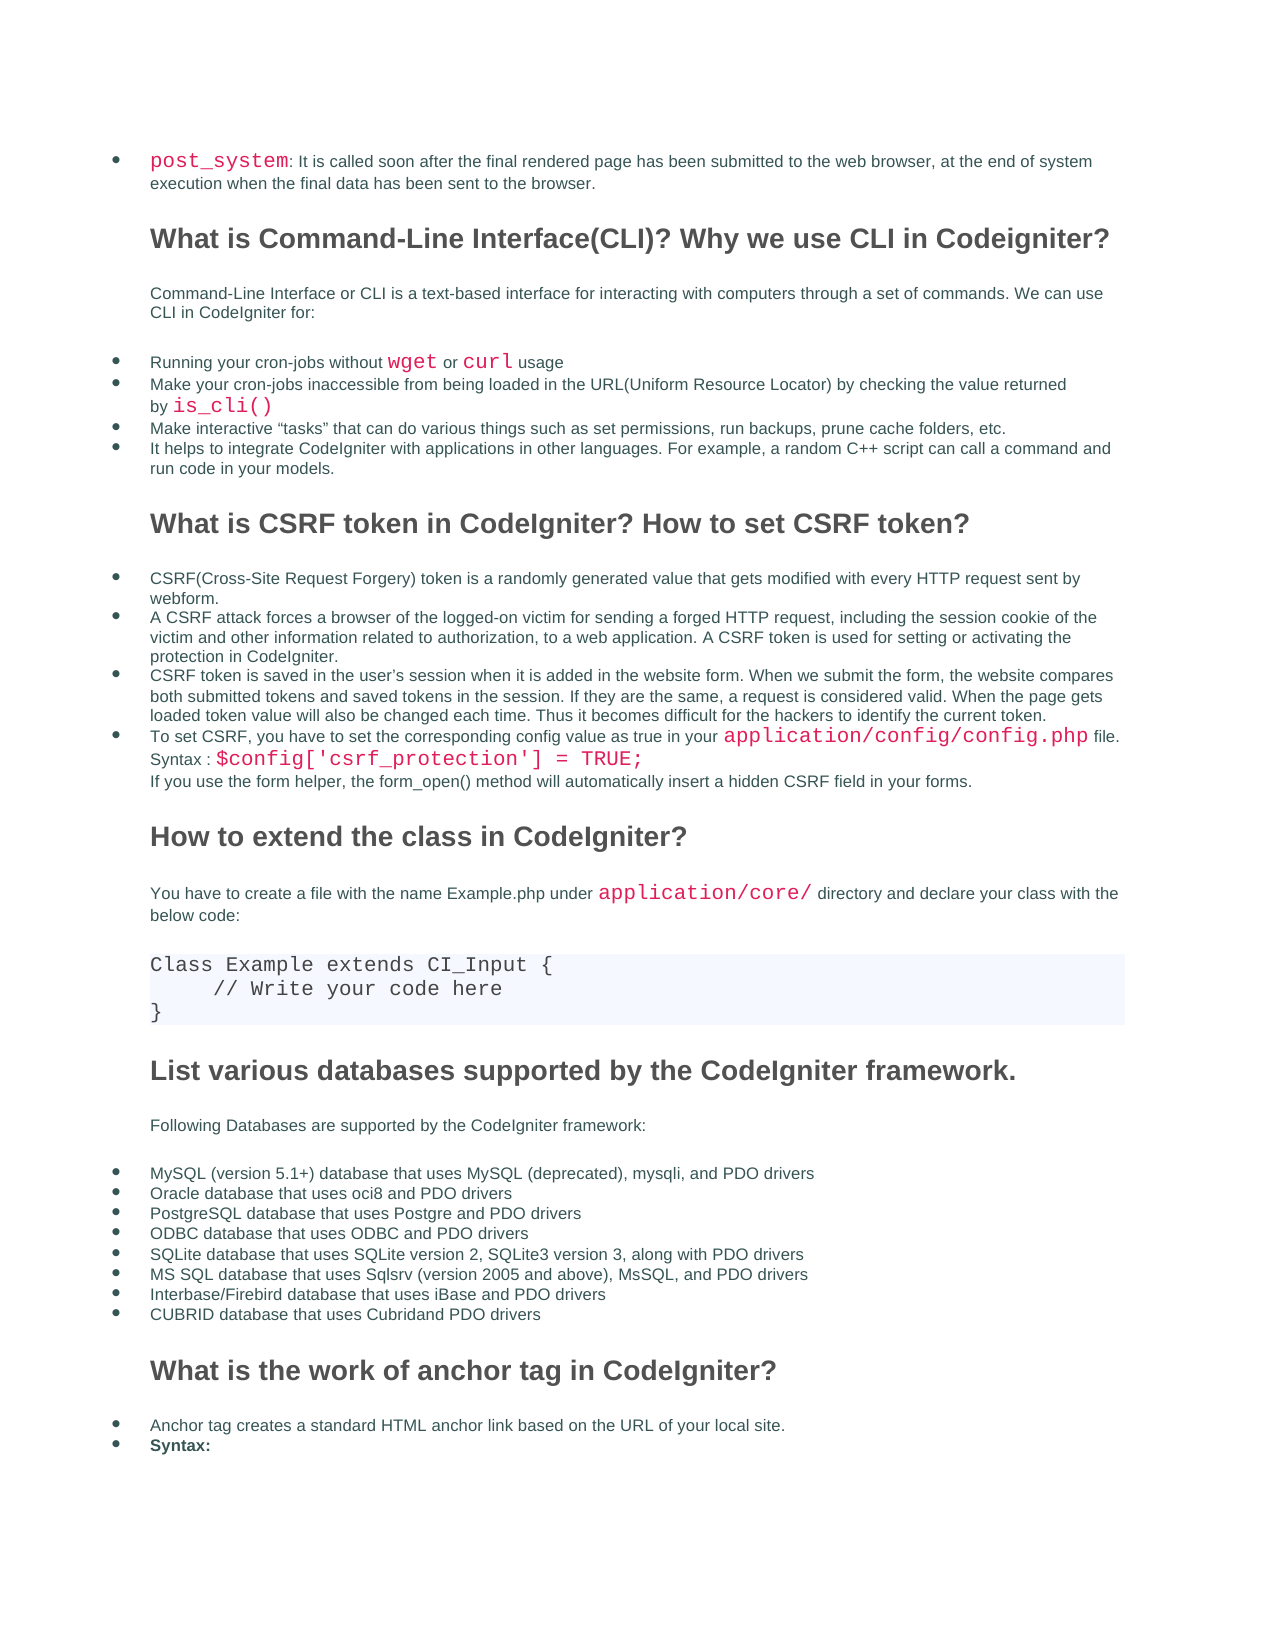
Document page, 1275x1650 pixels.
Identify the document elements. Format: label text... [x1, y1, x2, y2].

text Command-Line Interface or CLI is a text-based interface for interacting with computers through a set of commands. We can use CLI in CodeIgniter for: [150, 283, 1125, 322]
list PostgreSQL database that uses Postgre and PDO drivers [112, 1204, 1125, 1224]
text Class Example extends CI_Input { [150, 954, 1125, 977]
text What is Command-Line Interface(CLI)? Why we use CLI in Codeigniter? [150, 222, 1125, 254]
list Running your cron-jobs without wget or curl usage [112, 351, 1125, 375]
list CSRF token is saved in the user’s session when it is added in the website form. When we submit the form, the website compares both submitted tokens and saved tokens in the session. If they are the same, a request is considered valid. When the page gets loaded token value will also be changed each time. Thus it becomes difficult for the hackers to identify the current token. [112, 666, 1125, 725]
list Make your cron-jobs inaccessible from being loaded in the URL(Uniform Resource Locator) by checking the value returned by is_cli() [112, 375, 1125, 418]
text How to extend the class in CodeIgniter? [150, 820, 1125, 853]
text You have to create a file with the name Example.php under application/core/ directory and declare your class with the below code: [150, 882, 1125, 925]
list post_system: It is called soon after the final rendered page has been submitted to the web browser, at the end of system execution when the final data has been sent to the browser. [112, 150, 1125, 193]
list Syntax: [112, 1436, 1125, 1456]
list SQLite database that uses SQLite version 2, SQLite3 version 3, along with PDO drivers [112, 1244, 1125, 1264]
text } [150, 1001, 1125, 1025]
list Oracle database that uses oci8 and PDO drivers [112, 1184, 1125, 1204]
list Interbase/Firebird database that uses iBase and PDO drivers [112, 1284, 1125, 1304]
list MySQL (version 5.1+) database that uses MySQL (deprecated), mysqli, and PDO drivers [112, 1164, 1125, 1184]
text List various databases supported by the CodeIgniter framework. [150, 1054, 1125, 1086]
list CUBRID database that uses Cubridand PDO drivers [112, 1304, 1125, 1325]
list A CSRF attack forces a browser of the logged-on victim for sending a forged HTTP request, including the session cookie of the victim and other information related to authorization, to a web application. A CSRF token is used for setting or activating the protection in CodeIgniter. [112, 608, 1125, 666]
text What is the work of anchor tag in CodeIgniter? [150, 1354, 1125, 1386]
text What is CSRF token in CodeIgniter? How to set CSRF token? [150, 507, 1125, 539]
list It helps to integrate CodeIgniter with applications in other languages. For example, a random C++ script can call a command and run code in your models. [112, 438, 1125, 478]
list CSRF(Cross-Site Request Forgery) token is a randomly generated value that gets modified with every HTTP request sent by webform. [112, 568, 1125, 608]
list ODBC database that uses ODBC and PDO drivers [112, 1224, 1125, 1244]
text // Write your code here [150, 977, 1125, 1001]
list Anchor tag creates a standard HTML anchor link based on the URL of your local site. [112, 1415, 1125, 1436]
list To set CSRF, you have to set the corresponding config value as true in your application/config/config.php file. Syntax : $config['csrf_protection'] = TRUE; If you use the form helper, the form_open() method will automatically insert a hidden CSRF field in your forms. [112, 725, 1125, 791]
list Make interactive “tasks” that can do various things such as set permissions, run backups, prune cache folders, etc. [112, 418, 1125, 438]
list MS SQL database that uses Sqlsrv (version 2005 and above), MsSQL, and PDO drivers [112, 1264, 1125, 1284]
text Following Databases are supported by the CodeIgniter framework: [150, 1116, 1125, 1135]
